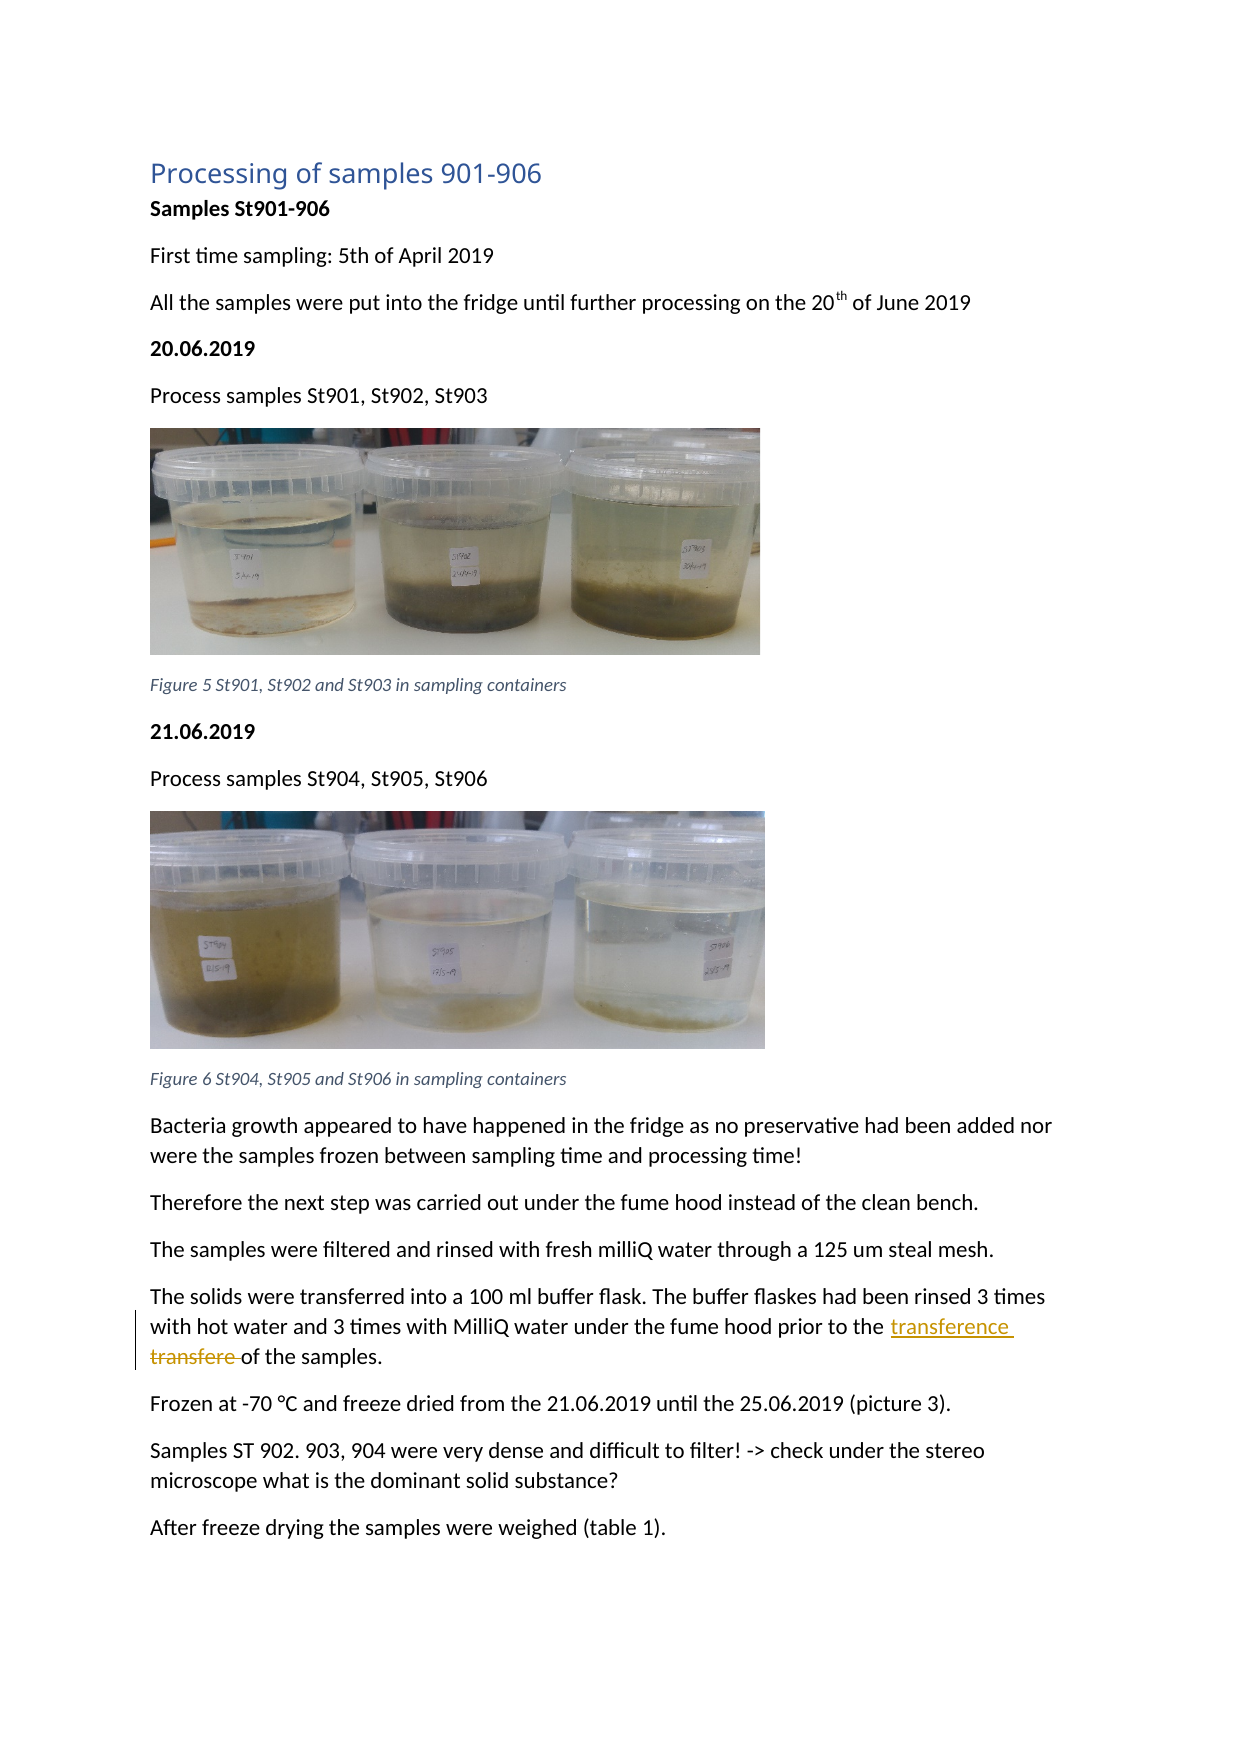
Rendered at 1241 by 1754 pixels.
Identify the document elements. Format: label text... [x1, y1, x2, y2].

text 20.06.2019 [150, 334, 1090, 363]
text Frozen at -70 °C and freeze dried from the 21.06.2019 until the 25.06.2019 (picture 3). [150, 1389, 1090, 1417]
text Process samples St904, St905, St906 [150, 764, 1090, 792]
text Process samples St901, St902, St903 [150, 381, 1090, 409]
text Bacteria growth appeared to have happened in the fridge as no preservative had been added nor were the samples frozen between sampling time and processing time! [150, 1111, 1090, 1169]
picture [150, 428, 761, 655]
text 21.06.2019 [150, 717, 1090, 745]
text Samples ST 902. 903, 904 were very dense and difficult to filter! -> check under the stereo microscope what is the dominant solid substance? [150, 1436, 1090, 1494]
text After freeze drying the samples were weighed (table 1). [150, 1513, 1090, 1541]
text The solids were transferred into a 100 ml buffer flask. The buffer flaskes had been rinsed 3 times with hot water and 3 times with MilliQ water under the fume hood prior to the of the samples. [150, 1282, 1090, 1370]
text The samples were filtered and rinsed with fresh milliQ water through a 125 um steal mesh. [150, 1235, 1090, 1263]
text First time sampling: 5th of April 2019 [150, 241, 1090, 269]
picture [150, 811, 765, 1049]
text Samples St901-906 [150, 194, 1090, 222]
text All the samples were put into the fridge until further processing on the 20th of June 2019 [150, 288, 1090, 316]
text Therefore the next step was carried out under the fume hood instead of the clean bench. [150, 1188, 1090, 1216]
subtitle Processing of samples 901-906 [150, 154, 1090, 191]
